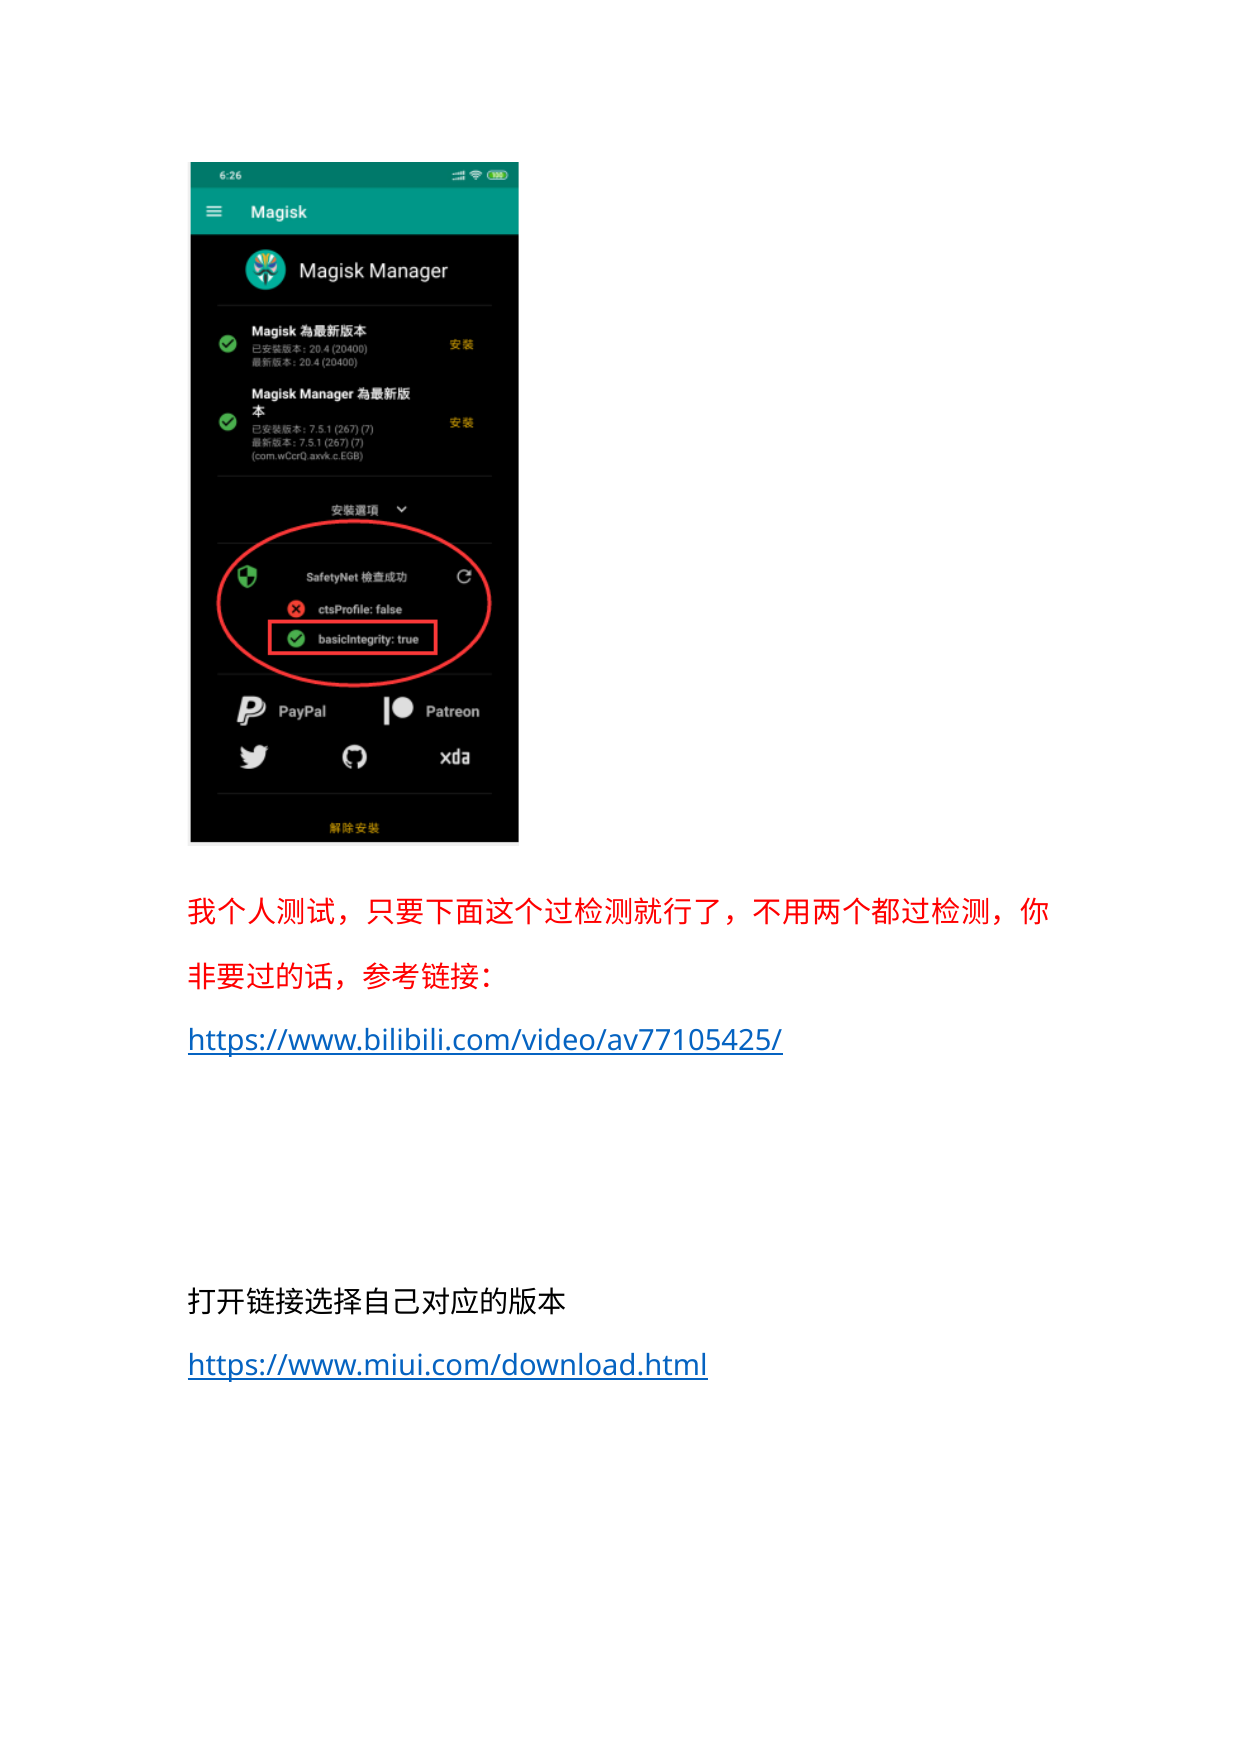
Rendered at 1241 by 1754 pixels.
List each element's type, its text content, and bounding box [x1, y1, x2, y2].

text https://www.miui.com/download.html [187, 1332, 1053, 1397]
picture [187, 162, 519, 846]
text 我个人测试，只要下面这个过检测就行了，不用两个都过检测，你非要过的话，参考链接： [187, 877, 1053, 1007]
text https://www.bilibili.com/video/av77105425/ [187, 1007, 1053, 1072]
text 打开链接选择自己对应的版本 [187, 1267, 1053, 1332]
